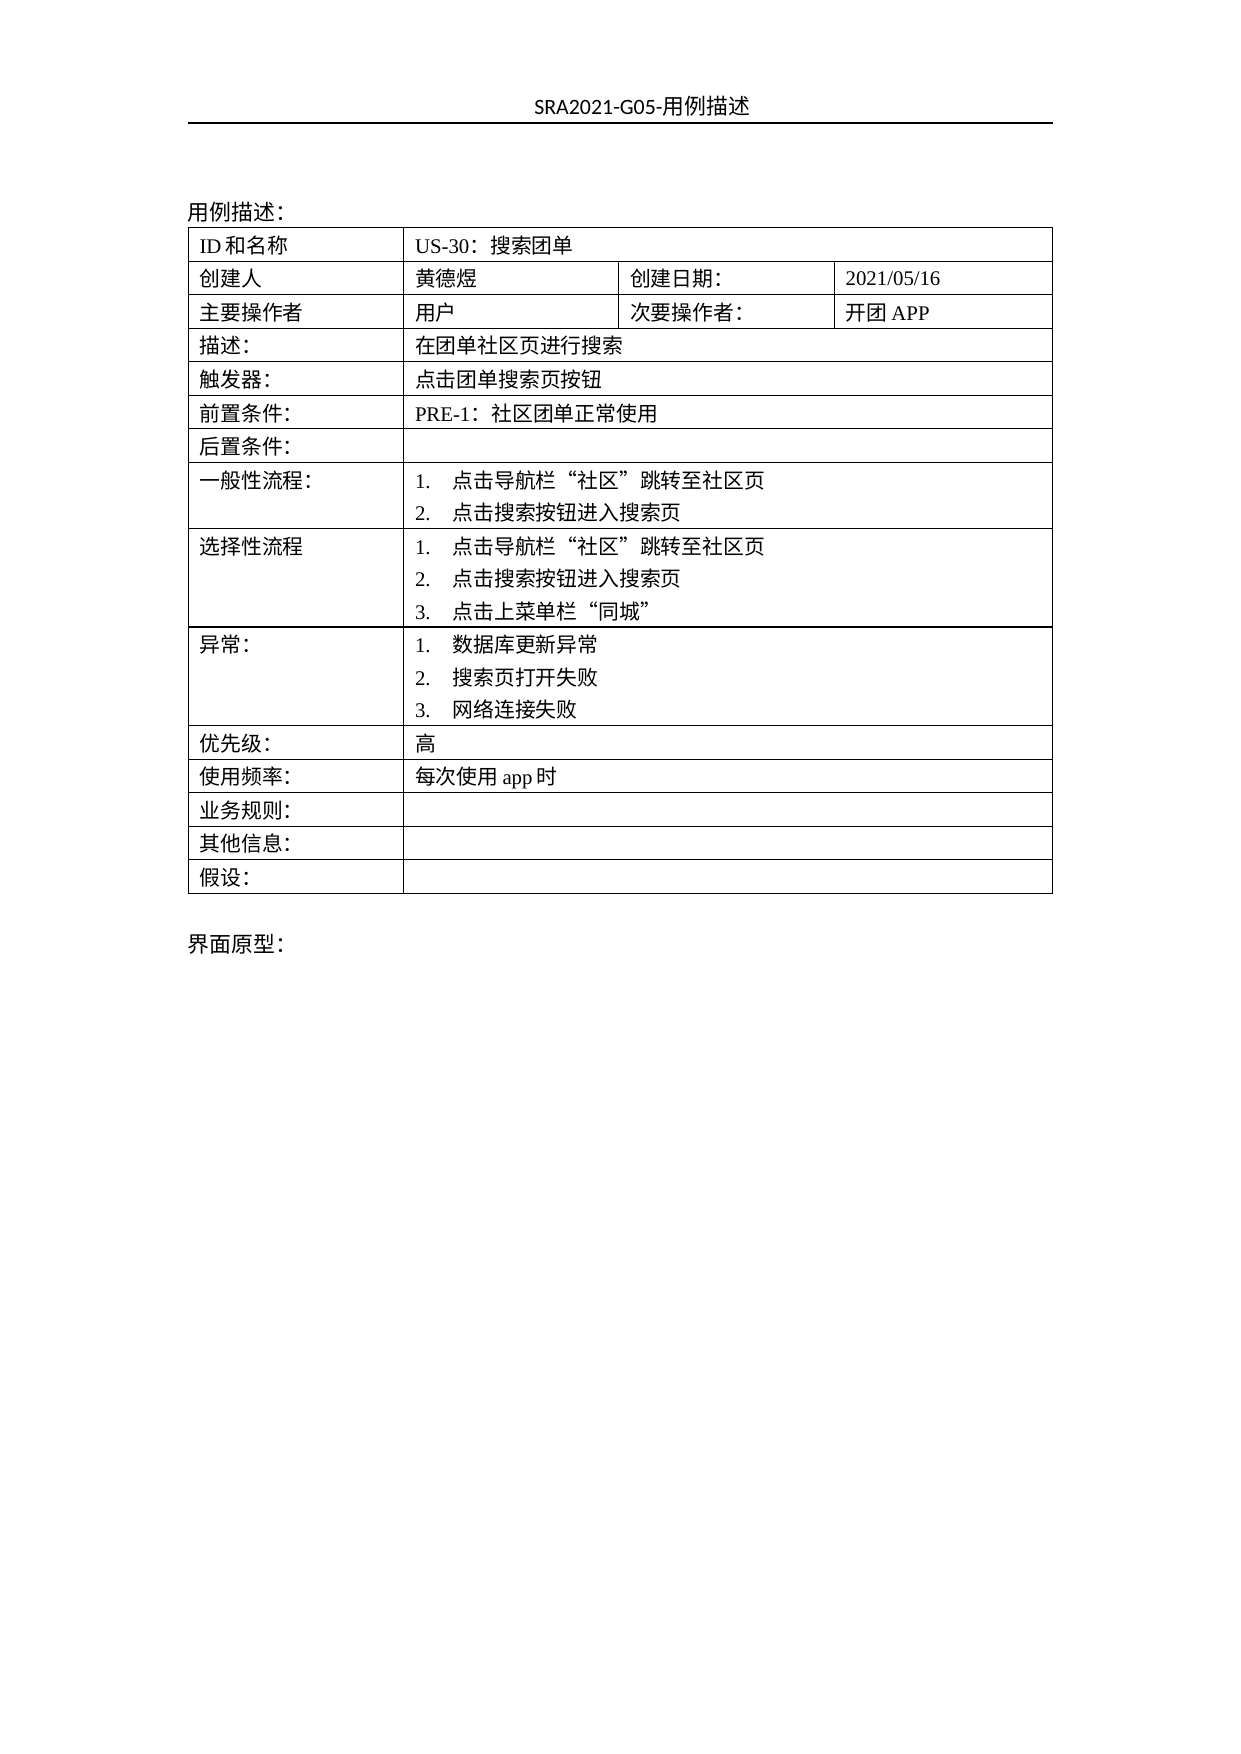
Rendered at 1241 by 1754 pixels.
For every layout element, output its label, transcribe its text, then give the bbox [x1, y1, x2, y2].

table_cell [404, 860, 1052, 893]
table_cell PRE-1：社区团单正常使用 [404, 396, 1052, 428]
table_cell 主要操作者 [189, 295, 403, 328]
table_cell 高 [404, 726, 1052, 758]
table_cell 每次使用app时 [404, 760, 1052, 792]
table_cell 在团单社区页进行搜索 [404, 329, 1052, 361]
table_cell [404, 827, 1052, 859]
table_cell 数据库更新异常 搜索页打开失败 网络连接失败 [404, 628, 1052, 725]
table_cell 选择性流程 [189, 529, 403, 626]
table_cell 创建日期： [619, 262, 834, 294]
text 用例描述： [187, 194, 1053, 227]
table_cell 黄德煜 [404, 262, 618, 294]
table_cell 优先级： [189, 726, 403, 758]
table_cell 后置条件： [189, 429, 403, 462]
table_cell 使用频率： [189, 760, 403, 792]
text 界面原型： [187, 926, 1053, 959]
table_header US-30：搜索团单 [404, 228, 1052, 261]
table_cell 点击导航栏“社区”跳转至社区页 点击搜索按钮进入搜索页 [404, 463, 1052, 528]
table_cell 业务规则： [189, 793, 403, 826]
table_cell 2021/05/16 [835, 262, 1052, 294]
table_cell 其他信息： [189, 827, 403, 859]
table_cell 假设： [189, 860, 403, 893]
table_cell [404, 793, 1052, 826]
table_cell 开团APP [835, 295, 1052, 328]
table_cell [404, 429, 1052, 462]
table_cell 点击导航栏“社区”跳转至社区页 点击搜索按钮进入搜索页 点击上菜单栏“同城” [404, 529, 1052, 626]
table_cell 次要操作者： [619, 295, 834, 328]
table_cell 用户 [404, 295, 618, 328]
table_cell 前置条件： [189, 396, 403, 428]
table_cell 点击团单搜索页按钮 [404, 362, 1052, 395]
table_cell 描述： [189, 329, 403, 361]
table_cell 一般性流程： [189, 463, 403, 528]
table_header ID和名称 [189, 228, 403, 261]
table_cell 创建人 [189, 262, 403, 294]
table_cell 触发器： [189, 362, 403, 395]
table_cell 异常： [189, 628, 403, 725]
